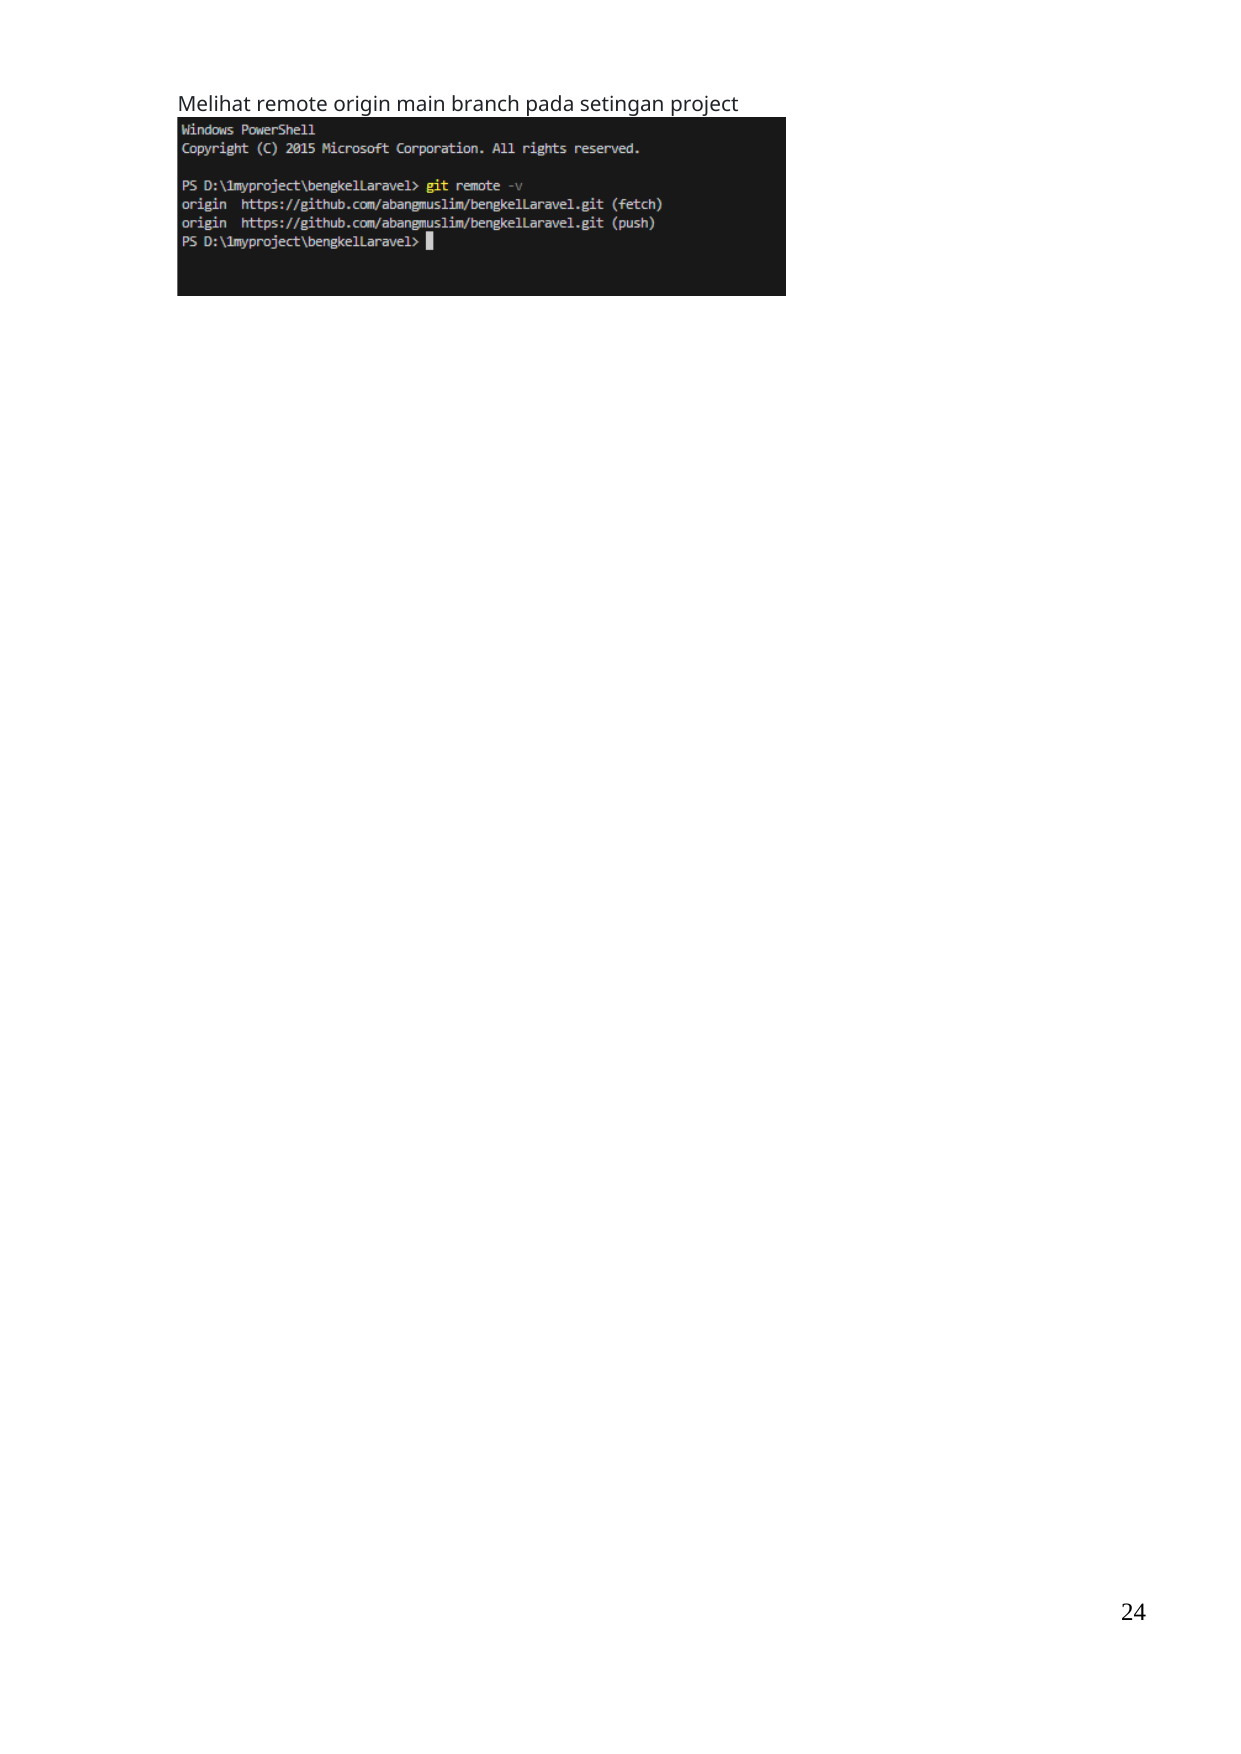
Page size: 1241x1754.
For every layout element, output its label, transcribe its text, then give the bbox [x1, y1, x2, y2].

subtitle Melihat remote origin main branch pada setingan project [177, 89, 1146, 117]
picture [177, 117, 786, 296]
